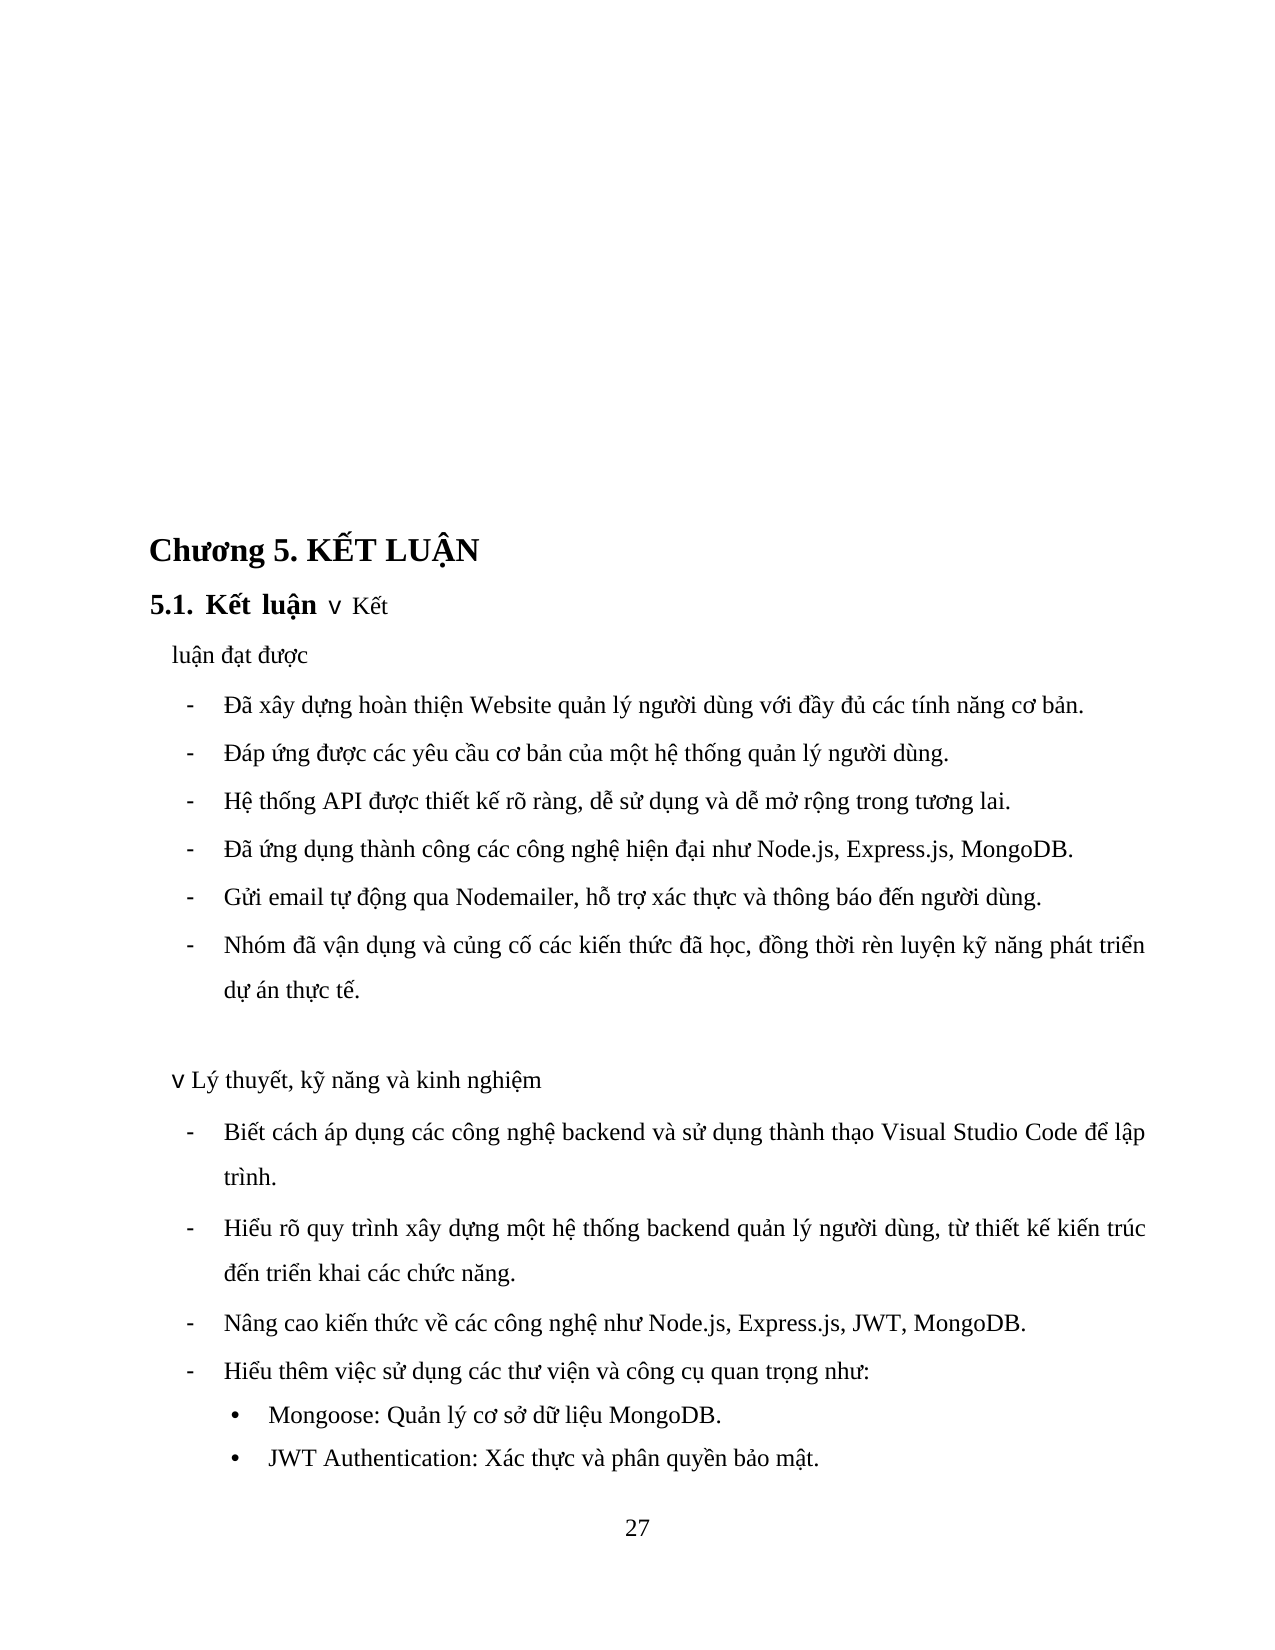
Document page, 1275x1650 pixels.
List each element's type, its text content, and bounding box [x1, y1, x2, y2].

list Gửi email tự động qua Nodemailer, hỗ trợ xác thực và thông báo đến người dùng. [186, 878, 1147, 913]
list Đáp ứng được các yêu cầu cơ bản của một hệ thống quản lý người dùng. [186, 735, 1147, 769]
list Hiểu thêm việc sử dụng các thư viện và công cụ quan trọng như: [186, 1352, 1147, 1387]
subtitle Chương 5. KẾT LUẬN [148, 531, 1147, 569]
list Nâng cao kiến thức về các công nghệ như Node.js, Express.js, JWT, MongoDB. [186, 1304, 1147, 1339]
list Biết cách áp dụng các công nghệ backend và sử dụng thành thạo Visual Studio Code để lập trình. [186, 1114, 1147, 1191]
text 5.1. Kết luận v Kết luận đạt được [150, 587, 388, 669]
text v Lý thuyết, kỹ năng và kinh nghiệm [172, 1062, 1147, 1096]
list Hệ thống API được thiết kế rõ ràng, dễ sử dụng và dễ mở rộng trong tương lai. [186, 783, 1147, 817]
list Đã xây dựng hoàn thiện Website quản lý người dùng với đầy đủ các tính năng cơ bản. [186, 687, 1147, 721]
list JWT Authentication: Xác thực và phân quyền bảo mật. [231, 1443, 1147, 1472]
list Đã ứng dụng thành công các công nghệ hiện đại như Node.js, Express.js, MongoDB. [186, 831, 1147, 865]
list Nhóm đã vận dụng và củng cố các kiến thức đã học, đồng thời rèn luyện kỹ năng phát triển dự án thực tế. [186, 926, 1147, 1004]
list Mongoose: Quản lý cơ sở dữ liệu MongoDB. [231, 1400, 1147, 1429]
list Hiểu rõ quy trình xây dựng một hệ thống backend quản lý người dùng, từ thiết kế kiến trúc đến triển khai các chức năng. [186, 1209, 1147, 1286]
